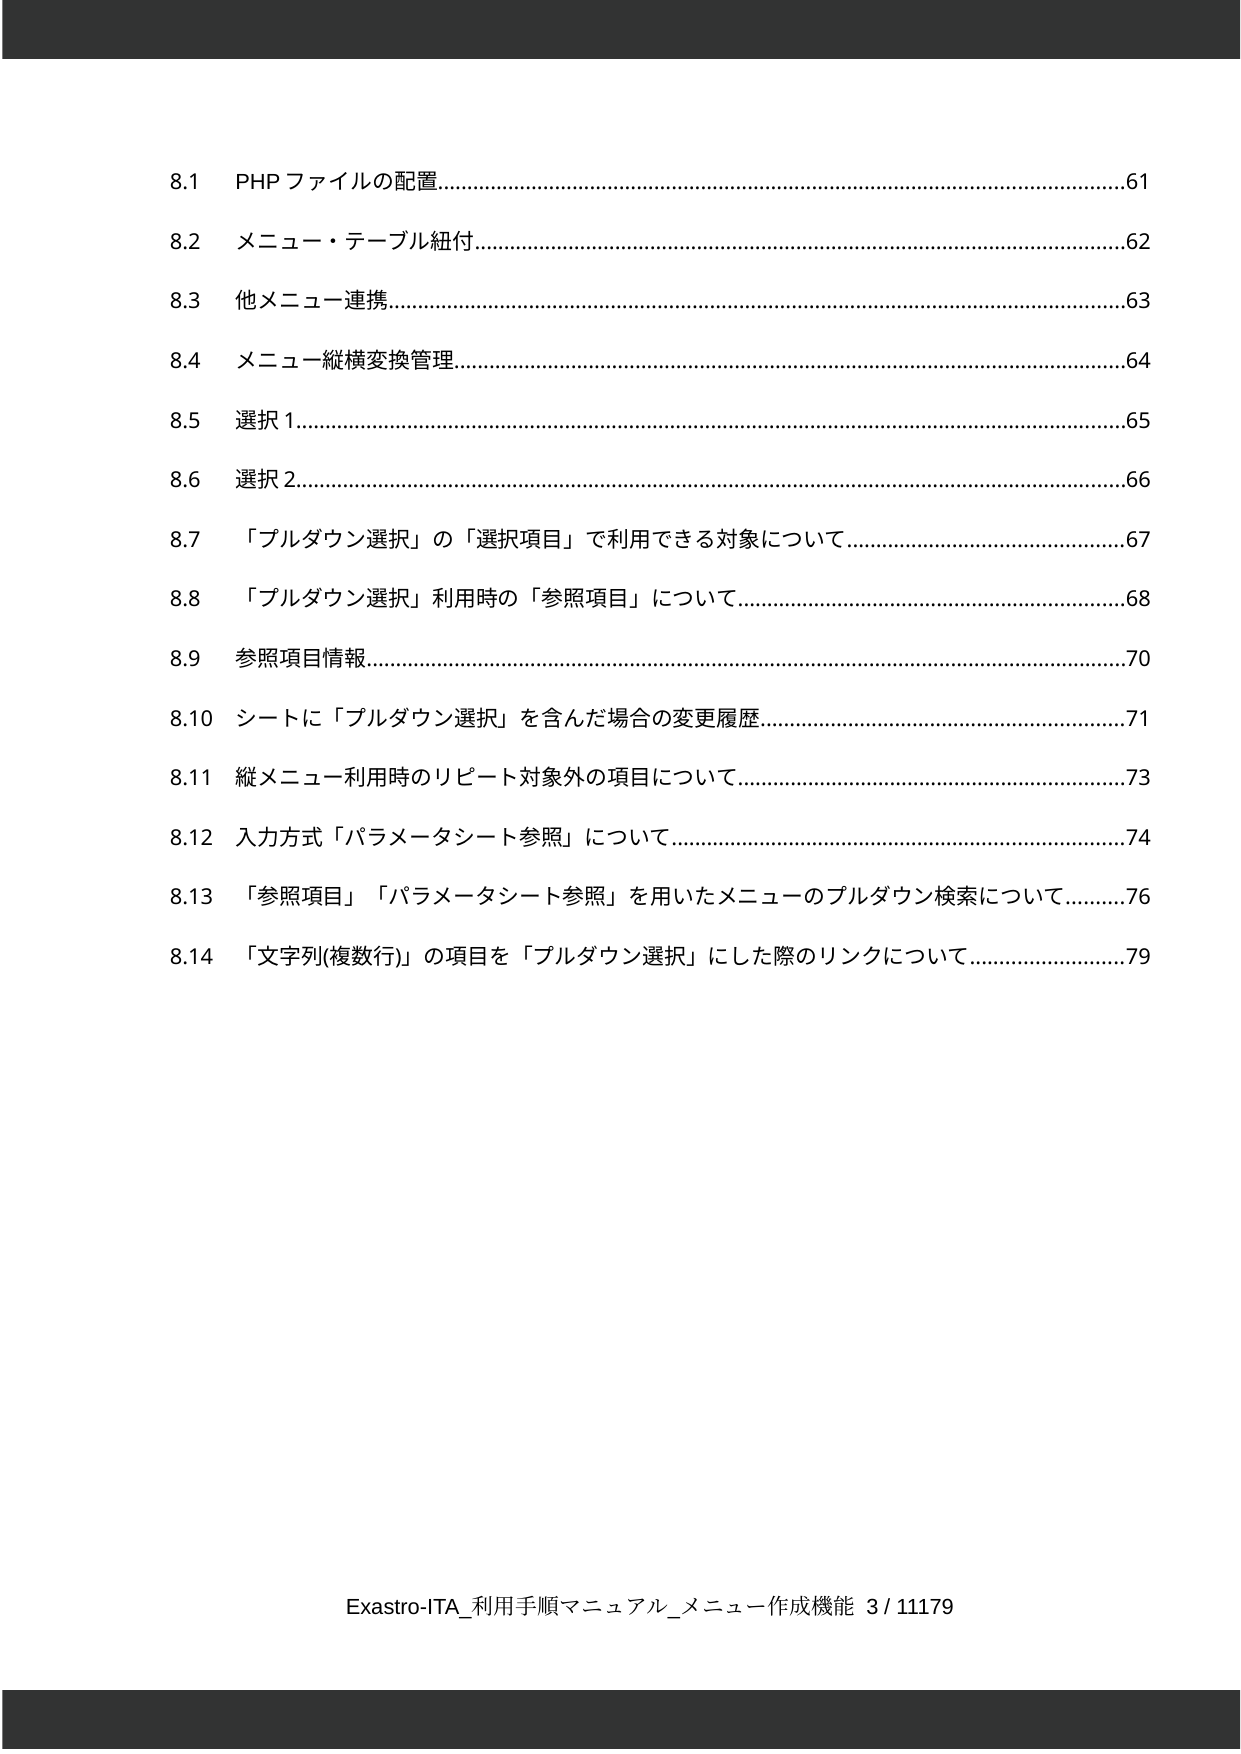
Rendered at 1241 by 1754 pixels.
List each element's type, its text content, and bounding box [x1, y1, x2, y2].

text 8.9 参照項目情報 70 [169, 627, 1152, 687]
text 8.3 他メニュー連携 63 [169, 270, 1152, 329]
picture [2, 1690, 1241, 1749]
text 8.1 PHPファイルの配置 61 [169, 151, 1152, 210]
text 8.8 「プルダウン選択」利用時の「参照項目」について 68 [169, 568, 1152, 627]
text 8.6 選択2 66 [169, 448, 1152, 508]
text 8.2 メニュー・テーブル紐付 62 [169, 210, 1152, 270]
text 8.4 メニュー縦横変換管理 64 [169, 329, 1152, 389]
text 8.14 「文字列(複数行)」の項目を「プルダウン選択」にした際のリンクについて 79 [169, 925, 1152, 985]
picture [2, 0, 1241, 59]
text 8.12 入力方式「パラメータシート参照」について 74 [169, 806, 1152, 866]
text 8.11 縦メニュー利用時のリピート対象外の項目について 73 [169, 746, 1152, 806]
text 8.10 シートに「プルダウン選択」を含んだ場合の変更履歴 71 [169, 687, 1152, 746]
text 8.7 「プルダウン選択」の「選択項目」で利用できる対象について 67 [169, 508, 1152, 568]
text 8.5 選択1 65 [169, 389, 1152, 448]
text 8.13 「参照項目」「パラメータシート参照」を用いたメニューのプルダウン検索について 76 [169, 866, 1152, 925]
